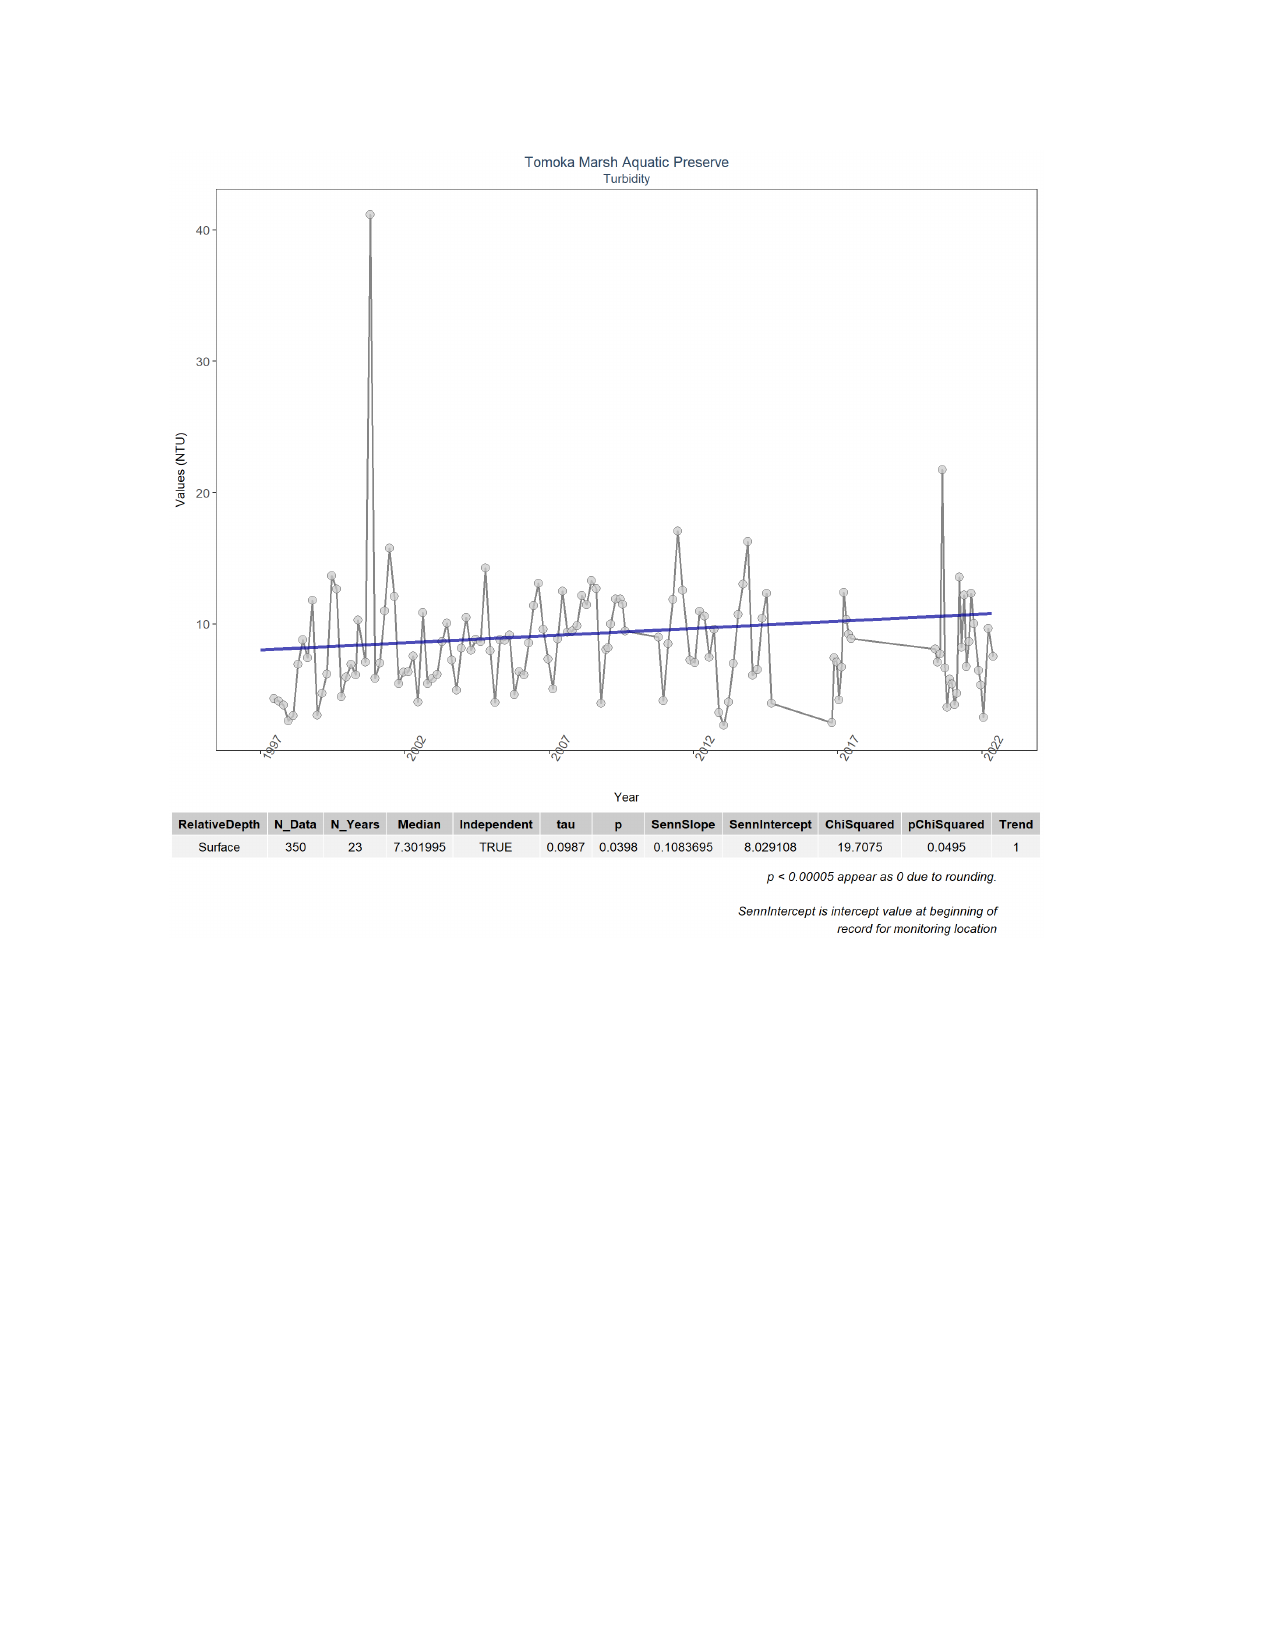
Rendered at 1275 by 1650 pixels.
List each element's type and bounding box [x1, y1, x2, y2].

picture [168, 150, 1044, 938]
